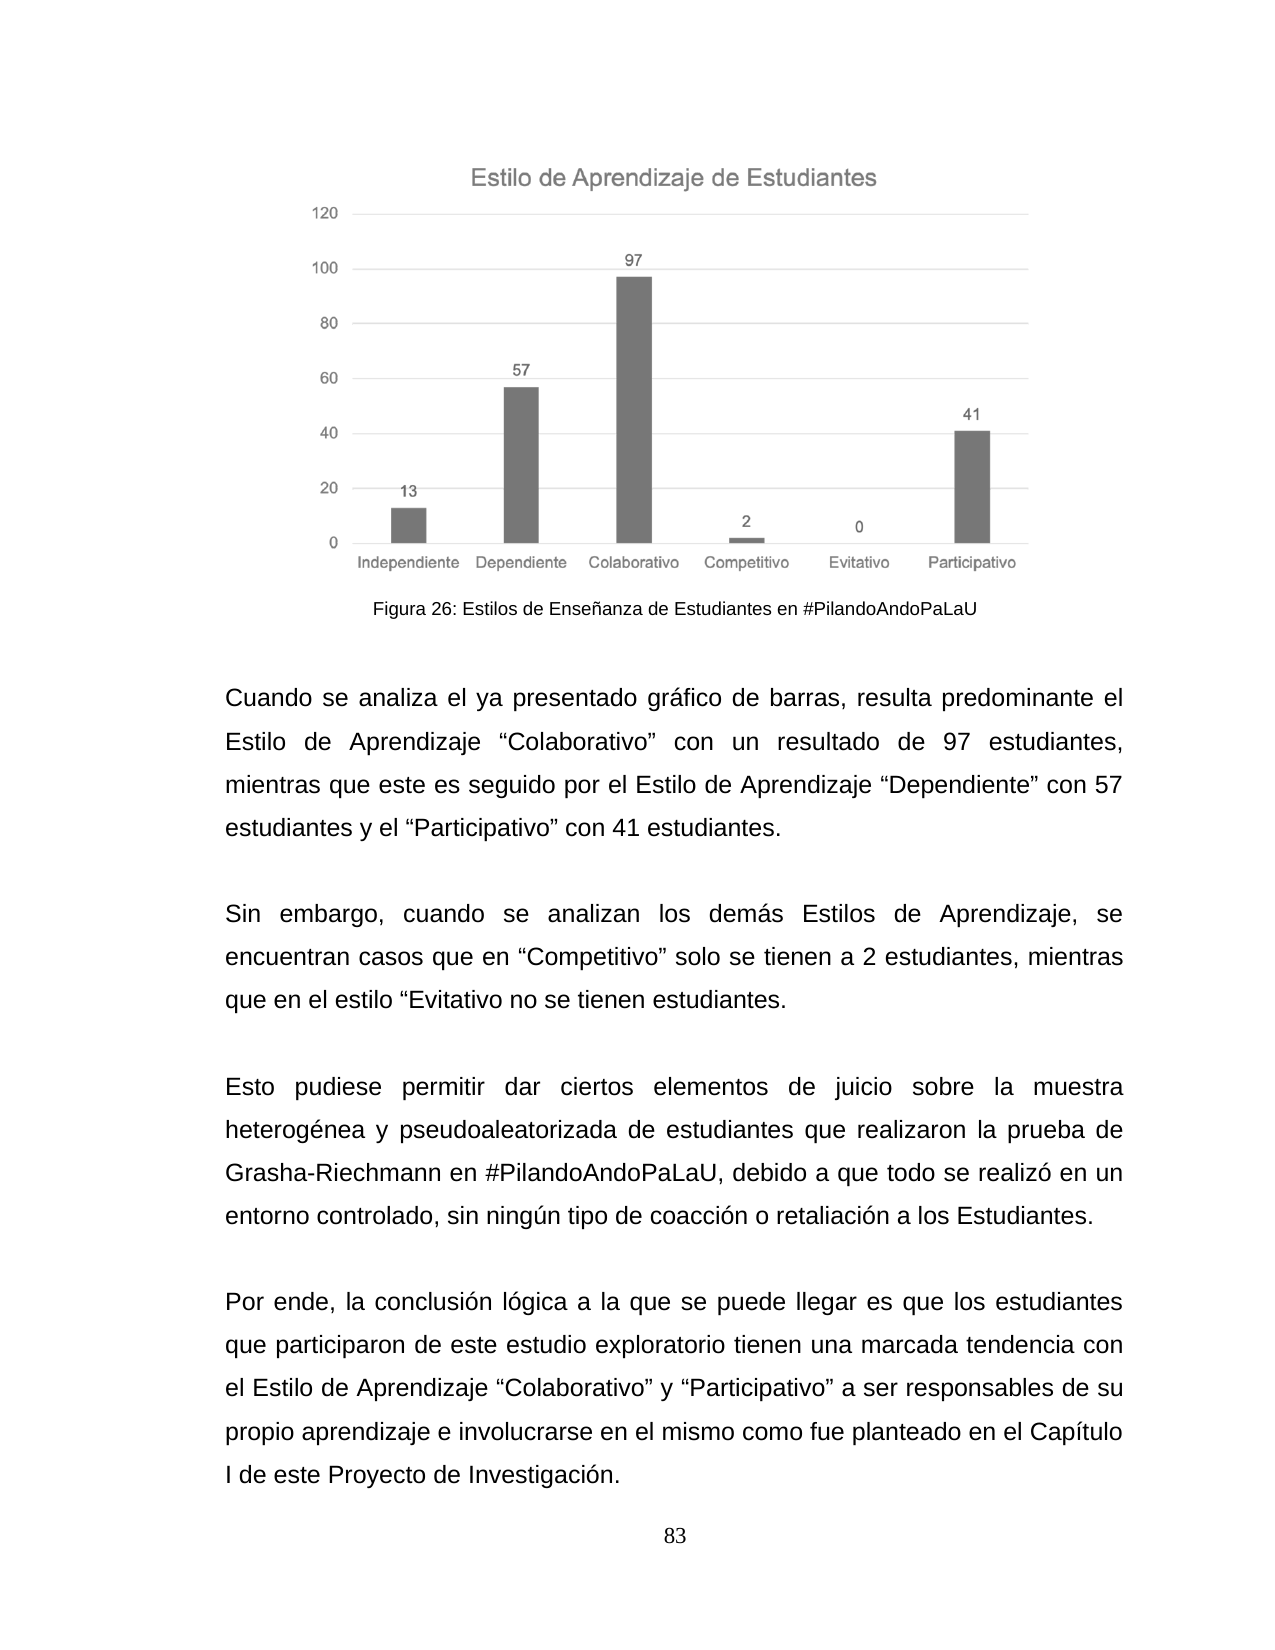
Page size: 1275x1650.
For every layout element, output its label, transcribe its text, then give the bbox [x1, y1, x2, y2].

text Por ende, la conclusión lógica a la que se puede llegar es que los estudiantes que participaron de este estudio exploratorio tienen una marcada tendencia con el Estilo de Aprendizaje “Colaborativo” y “Participativo” a ser responsables de su propio aprendizaje e involucrarse en el mismo como fue planteado en el Capítulo I de este Proyecto de Investigación. [225, 1287, 1125, 1488]
text Cuando se analiza el ya presentado gráfico de barras, resulta predominante el Estilo de Aprendizaje “Colaborativo” con un resultado de 97 estudiantes, mientras que este es seguido por el Estilo de Aprendizaje “Dependiente” con 57 estudiantes y el “Participativo” con 41 estudiantes. [225, 683, 1125, 842]
text Sin embargo, cuando se analizan los demás Estilos de Aprendizaje, se encuentran casos que en “Competitivo” solo se tienen a 2 estudiantes, mientras que en el estilo “Evitativo no se tienen estudiantes. [225, 899, 1125, 1014]
text Figura 26: Estilos de Enseñanza de Estudiantes en #PilandoAndoPaLaU [225, 598, 1125, 619]
text Esto pudiese permitir dar ciertos elementos de juicio sobre la muestra heterogénea y pseudoaleatorizada de estudiantes que realizaron la prueba de Grasha-Riechmann en #PilandoAndoPaLaU, debido a que todo se realizó en un entorno controlado, sin ningún tipo de coacción o retaliación a los Estudiantes. [225, 1072, 1125, 1230]
picture [299, 150, 1051, 585]
